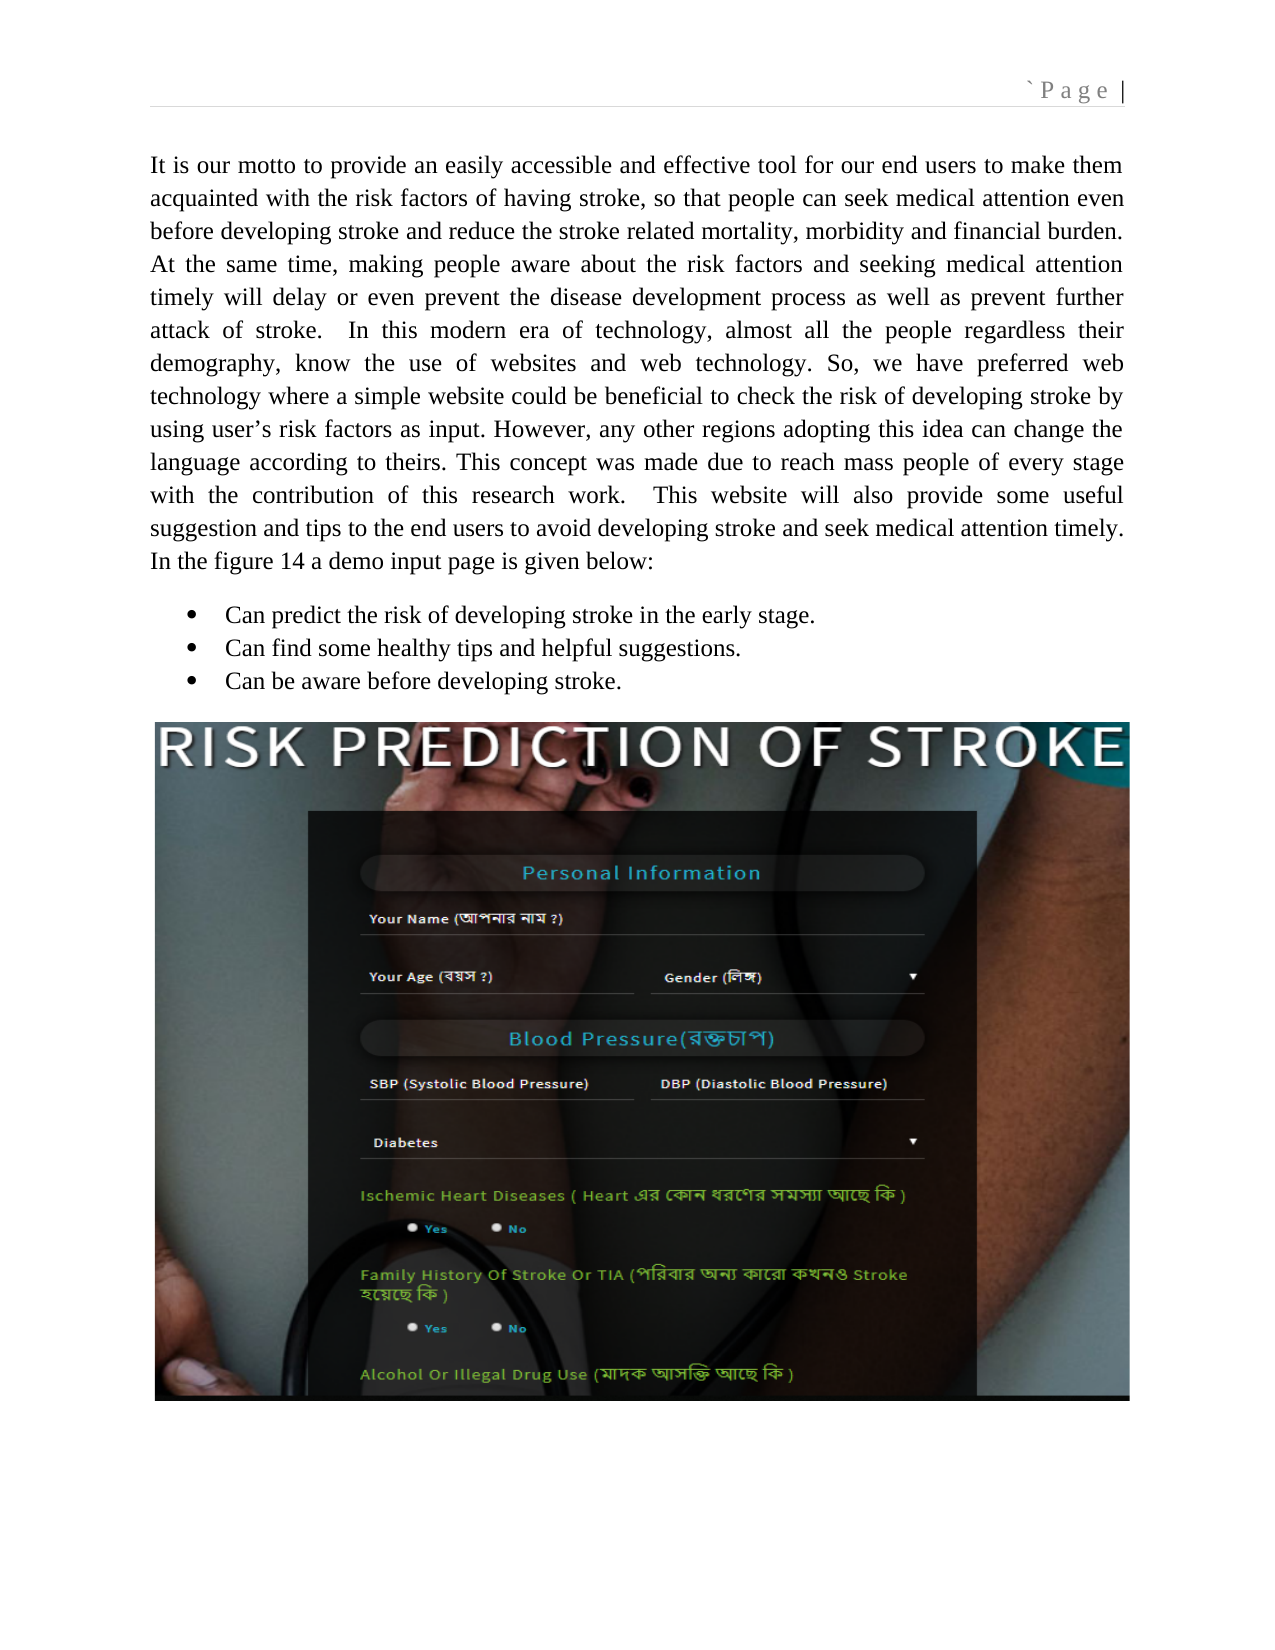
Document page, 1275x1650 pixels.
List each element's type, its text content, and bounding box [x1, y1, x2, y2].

list Can predict the risk of developing stroke in the early stage. [187, 600, 1125, 629]
picture [154, 722, 1130, 1401]
text It is our motto to provide an easily accessible and effective tool for our end users to make them acquainted with the risk factors of having stroke, so that people can seek medical attention even before developing stroke and reduce the stroke related mortality, morbidity and financial burden. At the same time, making people aware about the risk factors and seeking medical attention timely will delay or even prevent the disease development process as well as prevent further attack of stroke. In this modern era of technology, almost all the people regardless their demography, know the use of websites and web technology. So, we have preferred web technology where a simple website could be beneficial to check the risk of developing stroke by using user’s risk factors as input. However, any other regions adopting this idea can change the language according to theirs. This concept was made due to reach mass people of every stage with the contribution of this research work. This website will also provide some useful suggestion and tips to the end users to avoid developing stroke and seek medical attention timely. In the figure 14 a demo input page is given below: [150, 150, 1125, 575]
list Can be aware before developing stroke. [187, 666, 1125, 695]
list Can find some healthy tips and helpful suggestions. [187, 633, 1125, 662]
